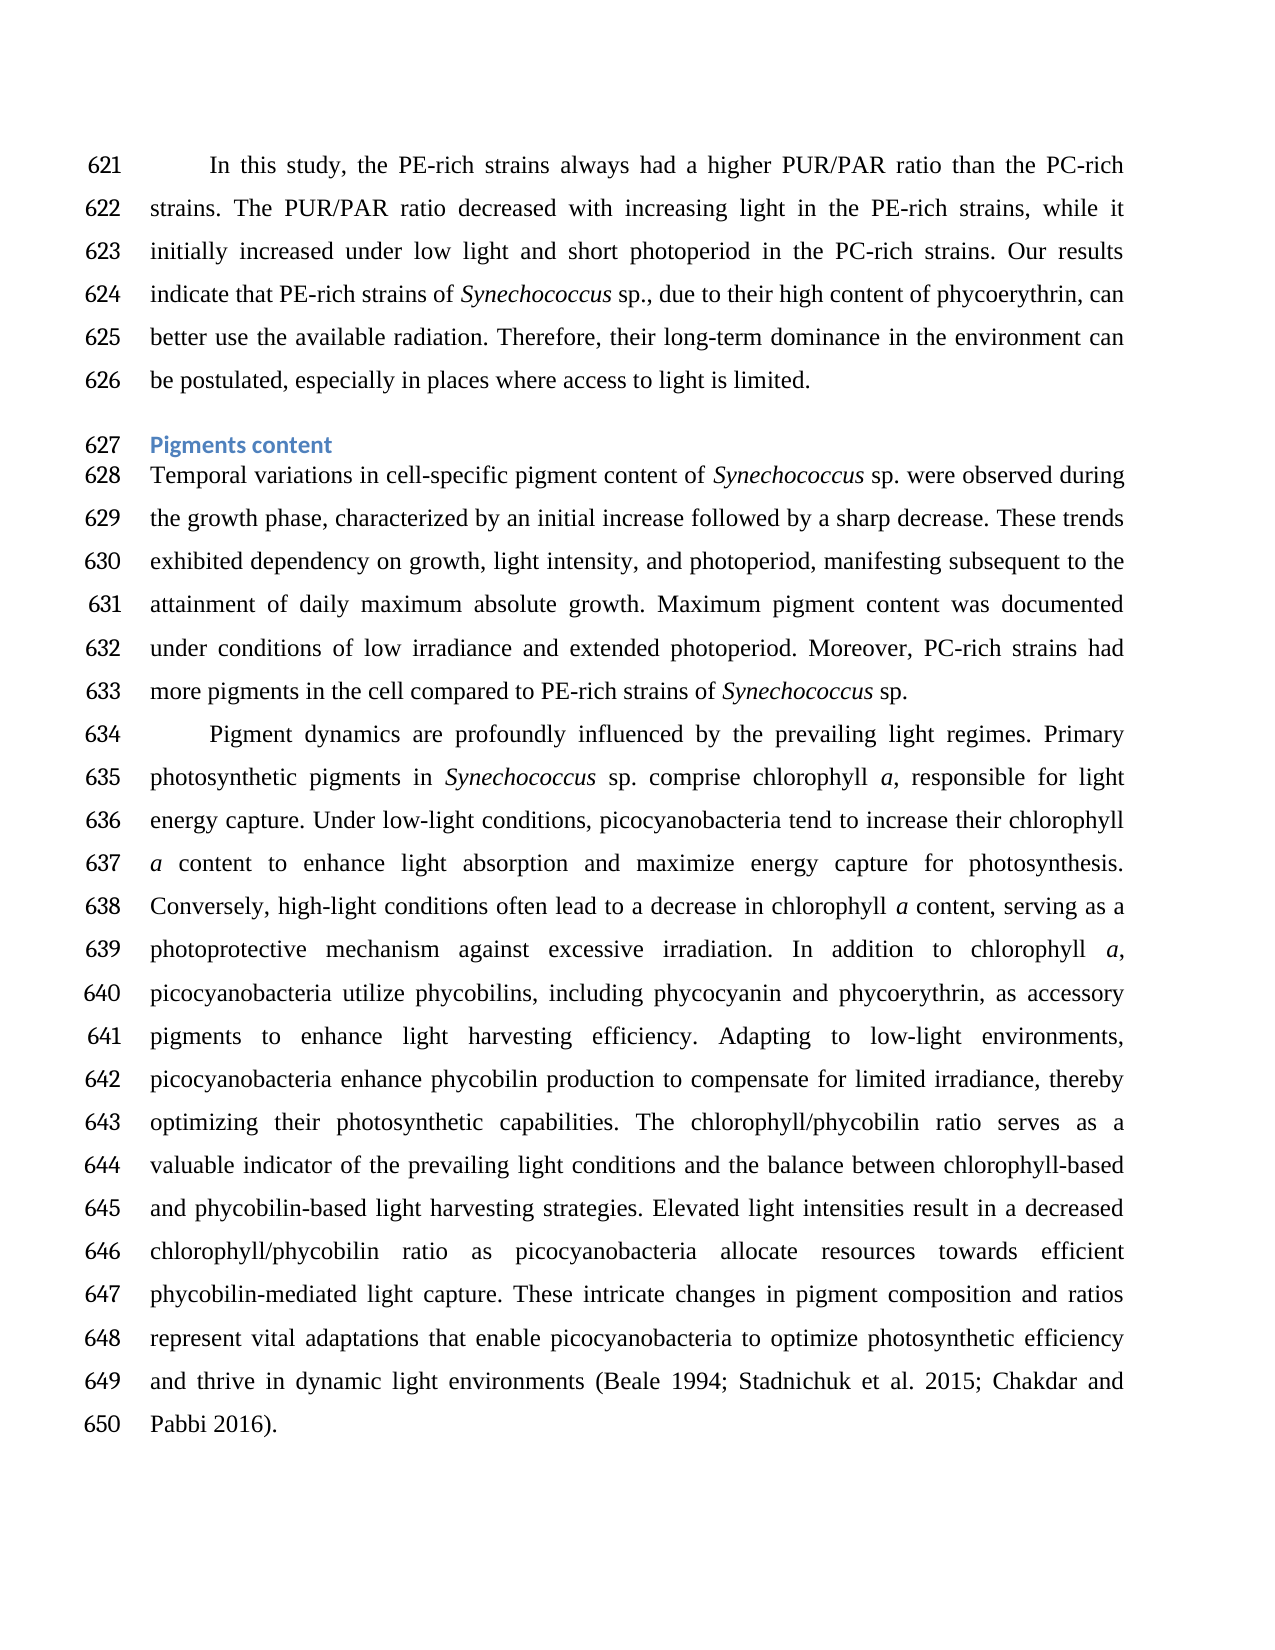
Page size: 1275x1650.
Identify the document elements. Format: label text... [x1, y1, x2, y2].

text Pigment dynamics are profoundly influenced by the prevailing light regimes. Primary photosynthetic pigments in Synechococcus sp. comprise chlorophyll a, responsible for light energy capture. Under low-light conditions, picocyanobacteria tend to increase their chlorophyll a content to enhance light absorption and maximize energy capture for photosynthesis. Conversely, high-light conditions often lead to a decrease in chlorophyll a content, serving as a photoprotective mechanism against excessive irradiation. In addition to chlorophyll a, picocyanobacteria utilize phycobilins, including phycocyanin and phycoerythrin, as accessory pigments to enhance light harvesting efficiency. Adapting to low-light environments, picocyanobacteria enhance phycobilin production to compensate for limited irradiance, thereby optimizing their photosynthetic capabilities. The chlorophyll/phycobilin ratio serves as a valuable indicator of the prevailing light conditions and the balance between chlorophyll-based and phycobilin-based light harvesting strategies. Elevated light intensities result in a decreased chlorophyll/phycobilin ratio as picocyanobacteria allocate resources towards efficient phycobilin-mediated light capture. These intricate changes in pigment composition and ratios represent vital adaptations that enable picocyanobacteria to optimize photosynthetic efficiency and thrive in dynamic light environments (Beale 1994; Stadnichuk et al. 2015; Chakdar and Pabbi 2016). [150, 719, 1125, 1438]
text Temporal variations in cell-specific pigment content of Synechococcus sp. were observed during the growth phase, characterized by an initial increase followed by a sharp decrease. These trends exhibited dependency on growth, light intensity, and photoperiod, manifesting subsequent to the attainment of daily maximum absolute growth. Maximum pigment content was documented under conditions of low irradiance and extended photoperiod. Moreover, PC-rich strains had more pigments in the cell compared to PE-rich strains of Synechococcus sp. [150, 460, 1125, 704]
subtitle Pigments content [150, 429, 1125, 460]
text In this study, the PE-rich strains always had a higher PUR/PAR ratio than the PC-rich strains. The PUR/PAR ratio decreased with increasing light in the PE-rich strains, while it initially increased under low light and short photoperiod in the PC-rich strains. Our results indicate that PE-rich strains of Synechococcus sp., due to their high content of phycoerythrin, can better use the available radiation. Therefore, their long-term dominance in the environment can be postulated, especially in places where access to light is limited. [150, 150, 1125, 394]
